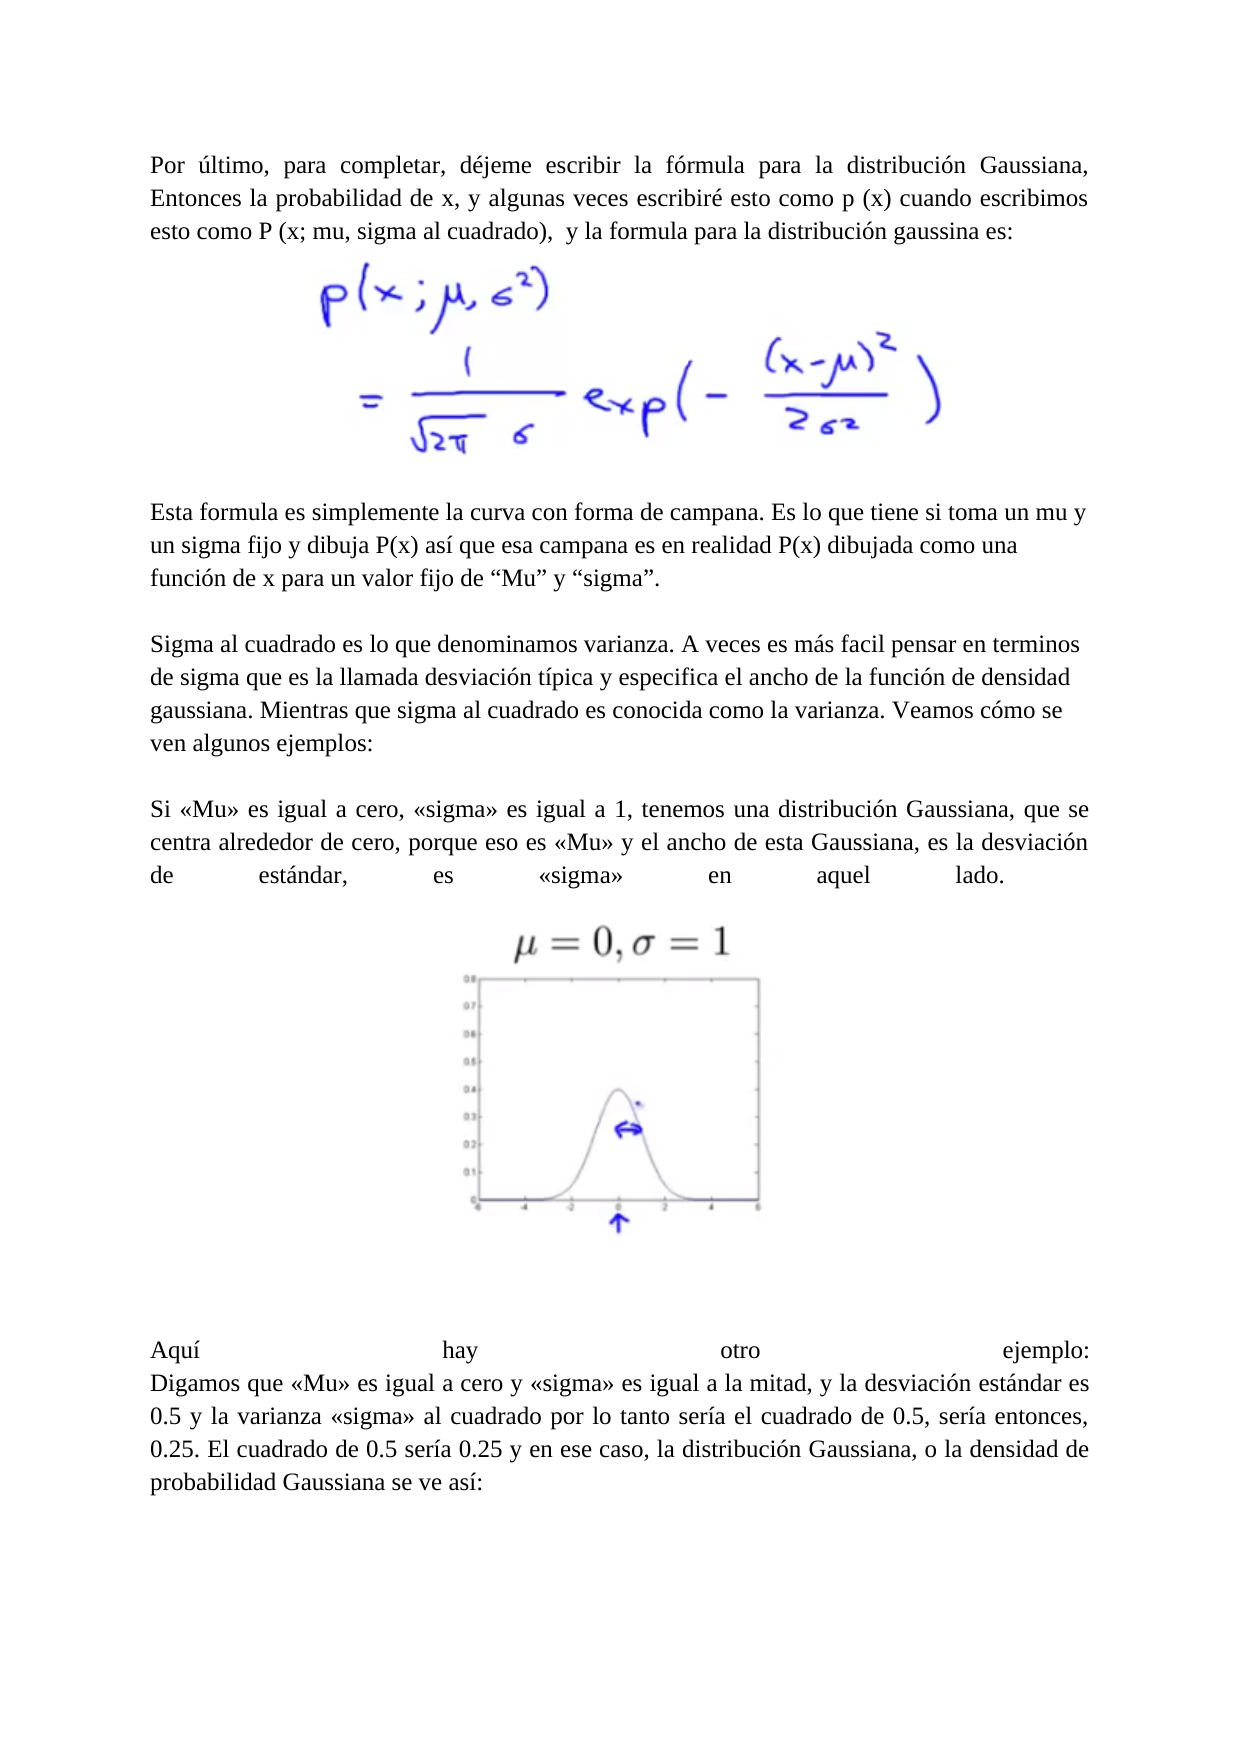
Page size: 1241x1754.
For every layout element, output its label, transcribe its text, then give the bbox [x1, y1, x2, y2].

picture [274, 249, 967, 460]
text Por último, para completar, déjeme escribir la fórmula para la distribución Gaussiana, Entonces la probabilidad de x, y algunas veces escribiré esto como p (x) cuando escribimos esto como P (x; mu, sigma al cuadrado), y la formula para la distribución gaussina es: [150, 150, 1090, 245]
text Si «Mu» es igual a cero, «sigma» es igual a 1, tenemos una distribución Gaussiana, que se centra alrededor de cero, porque eso es «Mu» y el ancho de esta Gaussiana, es la desviación de estándar, es «sigma» en aquel lado. [150, 794, 1090, 919]
text Esta formula es simplemente la curva con forma de campana. Es lo que tiene si toma un mu y un sigma fijo y dibuja P(x) así que esa campana es en realidad P(x) dibujada como una función de x para un valor fijo de “Mu” y “sigma”. [150, 497, 1090, 592]
text Sigma al cuadrado es lo que denominamos varianza. A veces es más facil pensar en terminos de sigma que es la llamada desviación típica y especifica el ancho de la función de densidad gaussiana. Mientras que sigma al cuadrado es conocida como la varianza. Veamos cómo se ven algunos ejemplos: [150, 629, 1090, 757]
text Aquí hay otro ejemplo: Digamos que «Mu» es igual a cero y «sigma» es igual a la mitad, y la desviación estándar es 0.5 y la varianza «sigma» al cuadrado por lo tanto sería el cuadrado de 0.5, sería entonces, 0.25. El cuadrado de 0.5 sería 0.25 y en ese caso, la distribución Gaussiana, o la densidad de probabilidad Gaussiana se ve así: [150, 1335, 1090, 1496]
picture [421, 922, 819, 1236]
